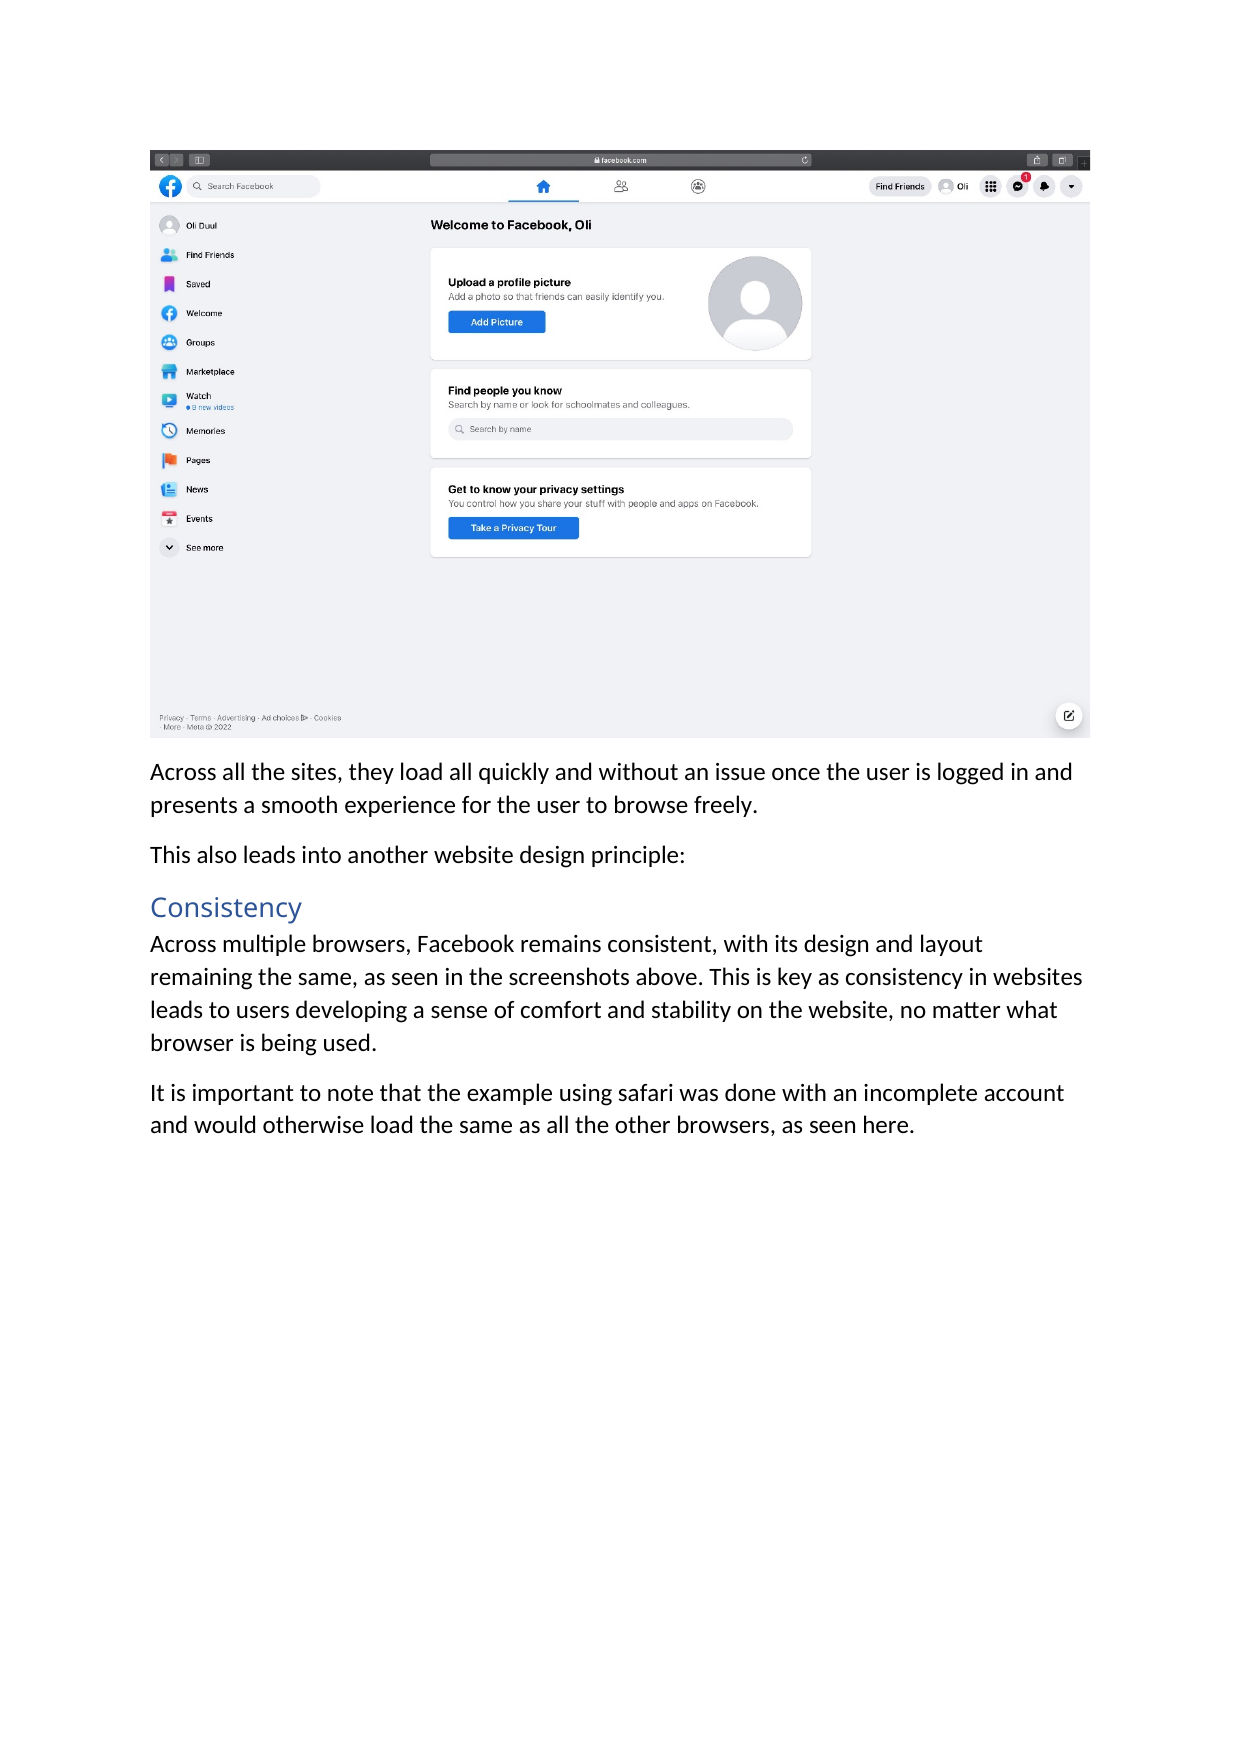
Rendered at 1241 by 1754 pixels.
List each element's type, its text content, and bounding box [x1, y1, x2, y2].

subtitle Consistency [150, 888, 1090, 925]
text It is important to note that the example using safari was done with an incomplete account and would otherwise load the same as all the other browsers, as seen here. [150, 1077, 1090, 1140]
text Across multiple browsers, Facebook remains consistent, with its design and layout remaining the same, as seen in the screenshots above. This is key as consistency in websites leads to users developing a sense of comfort and stability on the website, no matter what browser is being used. [150, 928, 1090, 1058]
text This also leads into another website design principle: [150, 839, 1090, 869]
picture [150, 150, 1091, 738]
text Across all the sites, they load all quickly and without an issue once the user is logged in and presents a smooth experience for the user to browse freely. [150, 756, 1090, 820]
